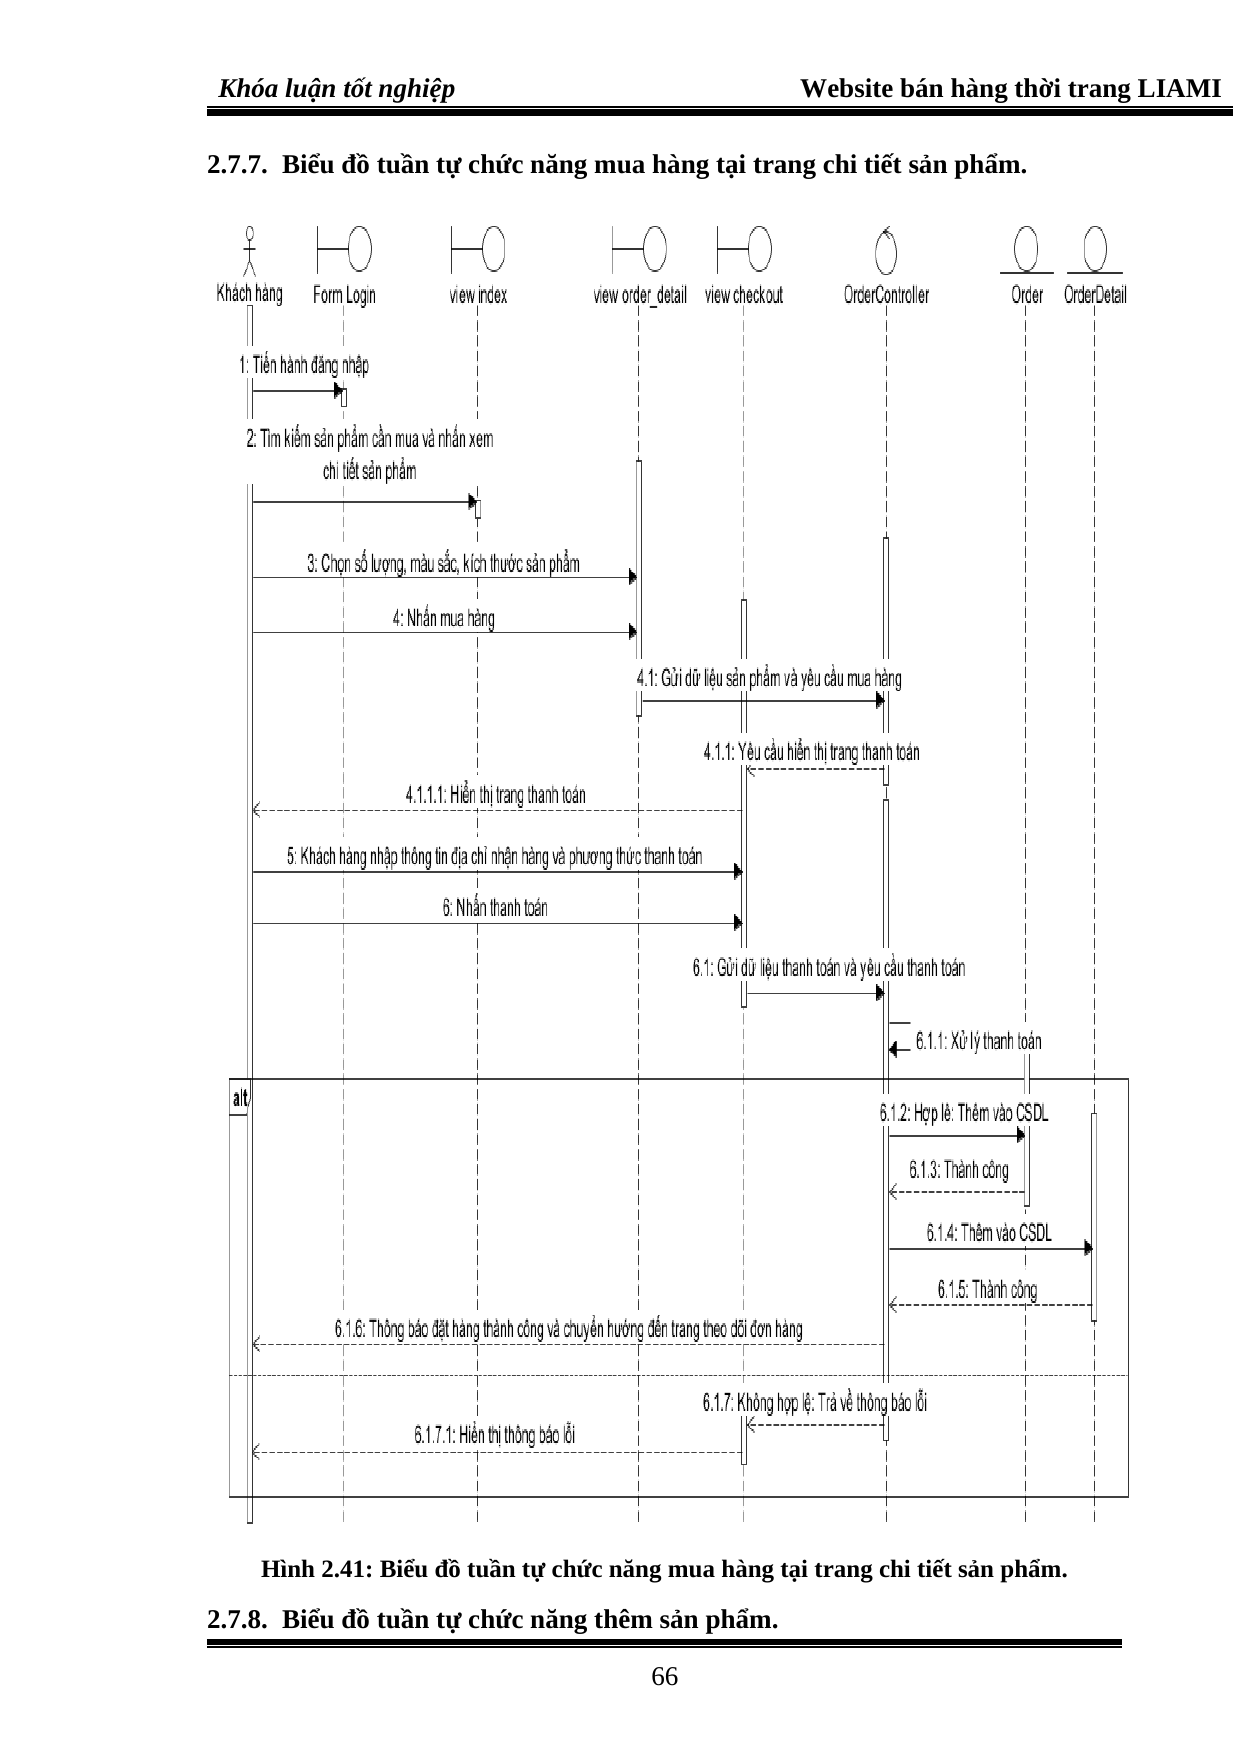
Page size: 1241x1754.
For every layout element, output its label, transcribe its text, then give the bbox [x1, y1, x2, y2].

text Hình 2.41: Biểu đồ tuần tự chức năng mua hàng tại trang chi tiết sản phẩm. [207, 1554, 1122, 1582]
picture [206, 204, 1138, 1548]
list Biểu đồ tuần tự chức năng thêm sản phẩm. [207, 1603, 1122, 1634]
list Biểu đồ tuần tự chức năng mua hàng tại trang chi tiết sản phẩm. [207, 148, 1122, 179]
